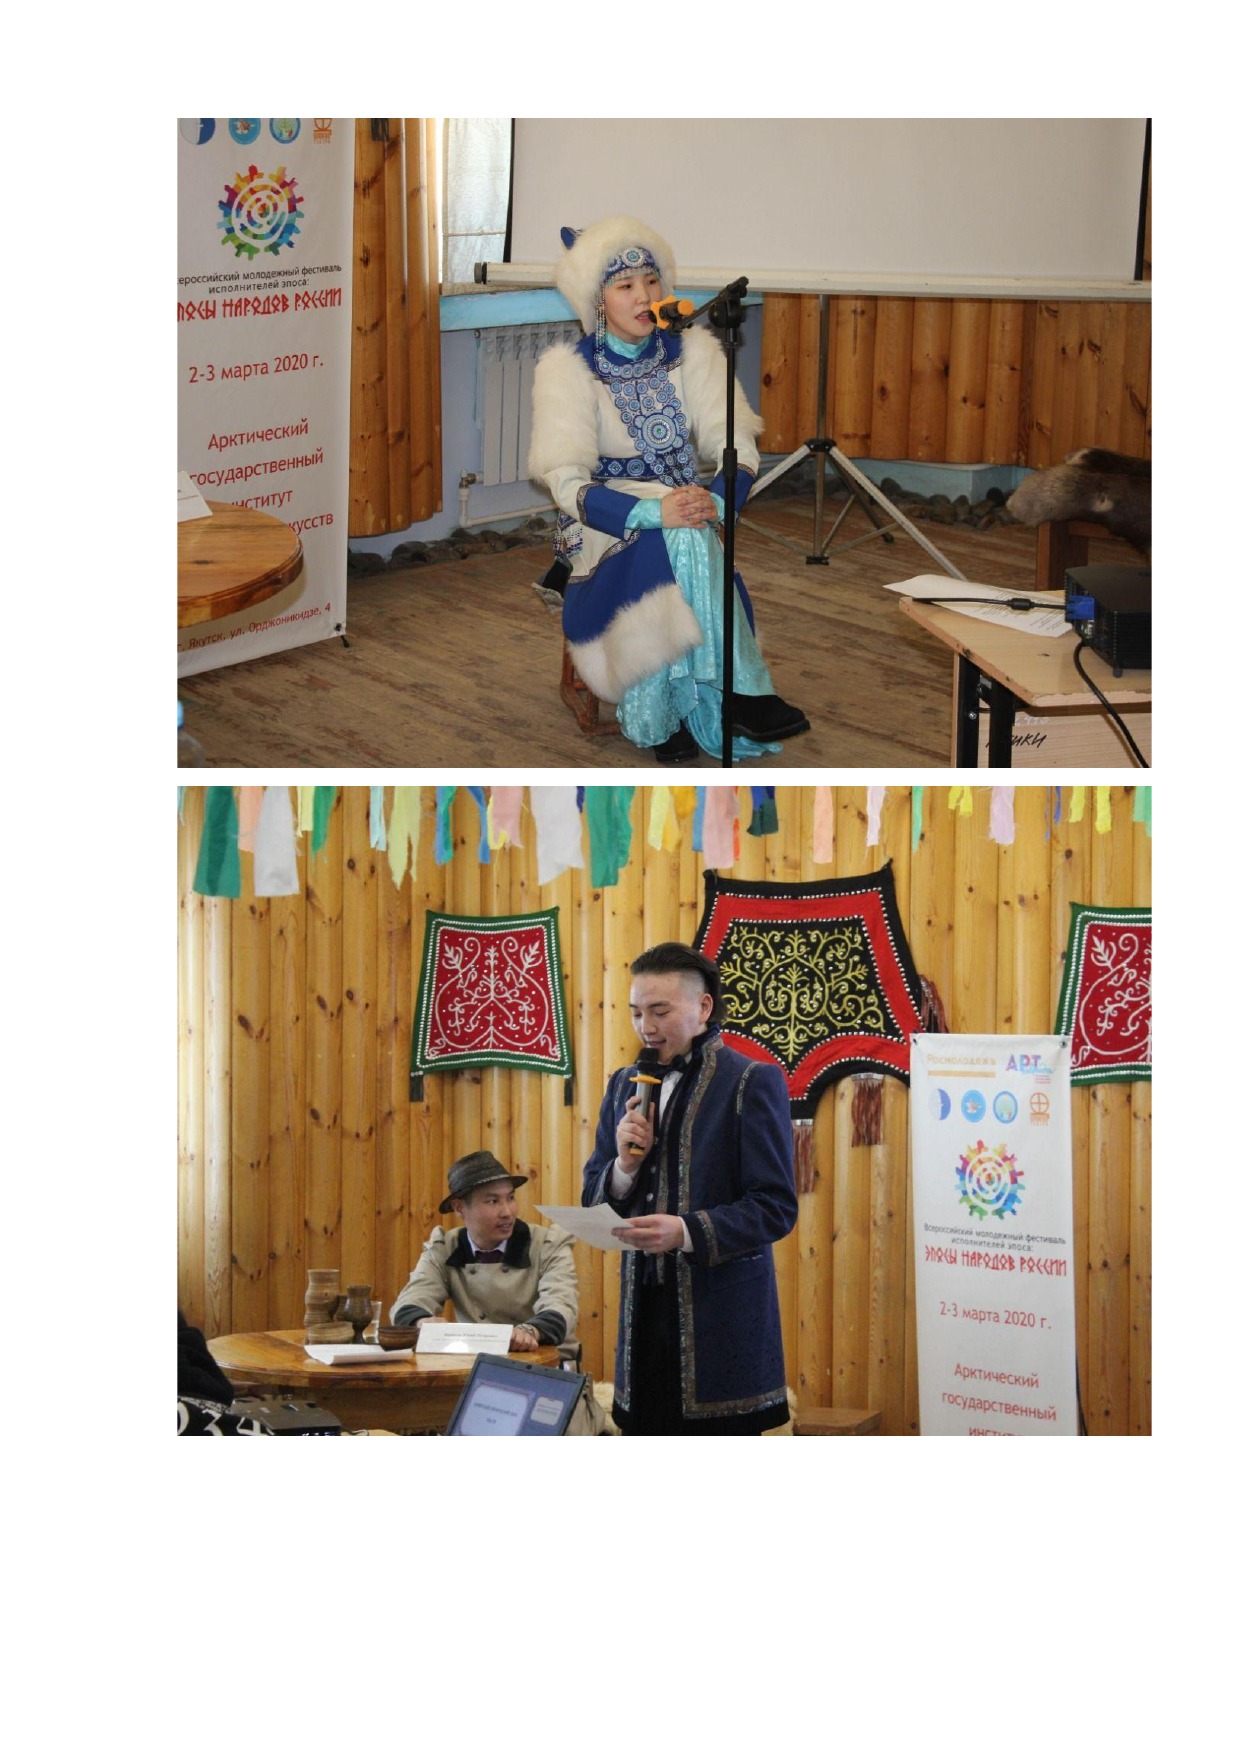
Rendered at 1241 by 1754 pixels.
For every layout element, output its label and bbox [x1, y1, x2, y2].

picture [177, 118, 1152, 768]
picture [177, 786, 1152, 1436]
